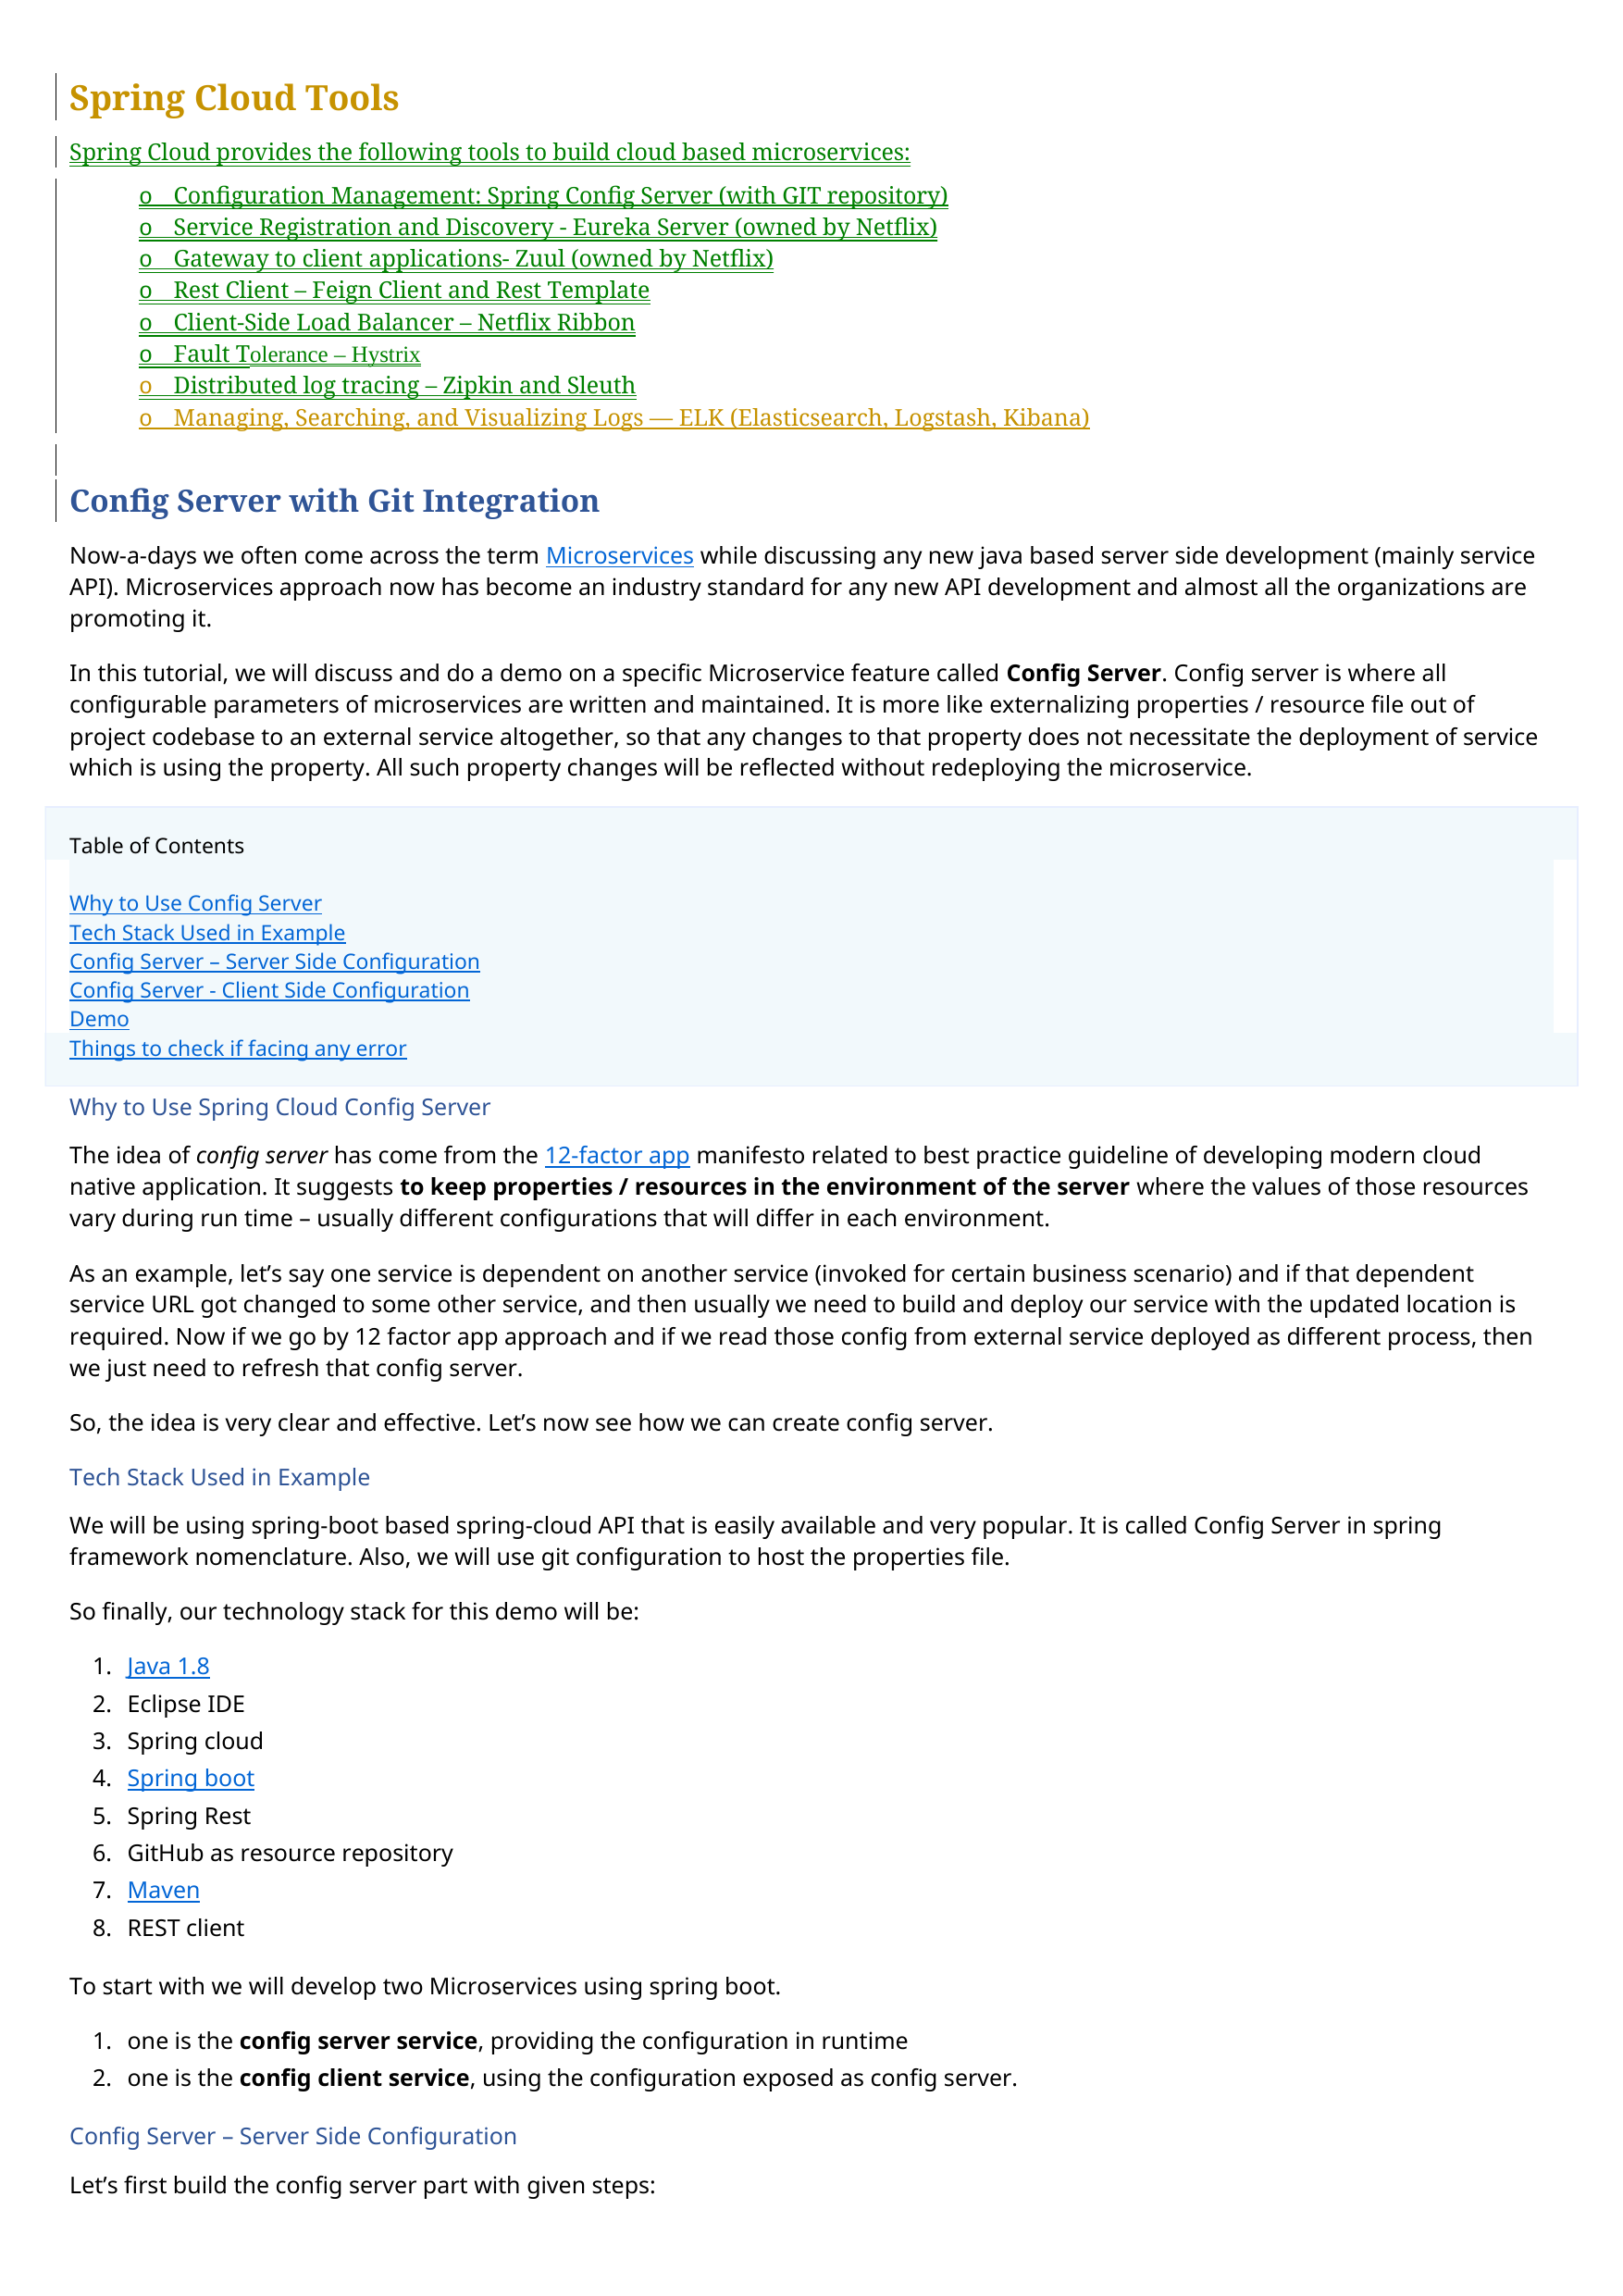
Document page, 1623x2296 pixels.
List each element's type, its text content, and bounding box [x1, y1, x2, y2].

list Maven [93, 1874, 1554, 1905]
text Let’s first build the config server part with given steps: [69, 2168, 1554, 2200]
text So, the idea is very clear and effective. Let’s now see how we can create config server. [69, 1406, 1554, 1437]
text Tech Stack Used in Example [69, 918, 1554, 947]
text Why to Use Config Server [69, 888, 1554, 918]
text Things to check if facing any error [46, 1009, 1577, 1086]
subtitle Spring Cloud Tools [69, 73, 1554, 120]
text We will be using spring-boot based spring-cloud API that is easily available and very popular. It is called Config Server in spring framework nomenclature. Also, we will use git configuration to host the properties file. [69, 1509, 1554, 1572]
subtitle Config Server – Server Side Configuration [69, 2120, 1554, 2152]
subtitle Tech Stack Used in Example [69, 1460, 1554, 1492]
text The idea of config server has come from the 12-factor app manifesto related to best practice guideline of developing modern cloud native application. It suggests to keep properties / resources in the environment of the server where the values of those resources vary during run time – usually different configurations that will differ in each environment. [69, 1139, 1554, 1234]
list Spring Rest [93, 1799, 1554, 1831]
subtitle Why to Use Spring Cloud Config Server [69, 1090, 1554, 1123]
list one is the config server service, providing the configuration in runtime [93, 2024, 1554, 2056]
text So finally, our technology stack for this demo will be: [69, 1595, 1554, 1627]
text As an example, let’s say one service is dependent on another service (invoked for certain business scenario) and if that dependent service URL got changed to some other service, and then usually we need to build and deploy our service with the updated location is required. Now if we go by 12 factor app approach and if we read those config from external service deployed as different process, then we just need to refresh that config server. [69, 1257, 1554, 1383]
list GitHub as resource repository [93, 1836, 1554, 1868]
text Table of Contents [46, 808, 1577, 860]
subtitle Config Server with Git Integration [69, 479, 1554, 522]
text Config Server - Client Side Configuration [69, 975, 1554, 1004]
text Now-a-days we often come across the term Microservices while discussing any new java based server side development (mainly service API). Microservices approach now has become an industry standard for any new API development and almost all the organizations are promoting it. [69, 540, 1554, 634]
text In this tutorial, we will discuss and do a demo on a specific Microservice feature called Config Server. Config server is where all configurable parameters of microservices are written and maintained. It is more like externalizing properties / resource file out of project codebase to an external service altogether, so that any changes to that property does not necessitate the deployment of service which is using the property. All such property changes will be reflected without redeploying the microservice. [69, 657, 1554, 783]
list one is the config client service, using the configuration exposed as config server. [93, 2062, 1554, 2093]
list Spring boot [93, 1762, 1554, 1793]
list Java 1.8 [93, 1650, 1554, 1682]
text Config Server – Server Side Configuration [69, 947, 1554, 975]
list REST client [93, 1911, 1554, 1942]
list Spring cloud [93, 1725, 1554, 1756]
text To start with we will develop two Microservices using spring boot. [69, 1969, 1554, 2001]
list Eclipse IDE [93, 1687, 1554, 1719]
